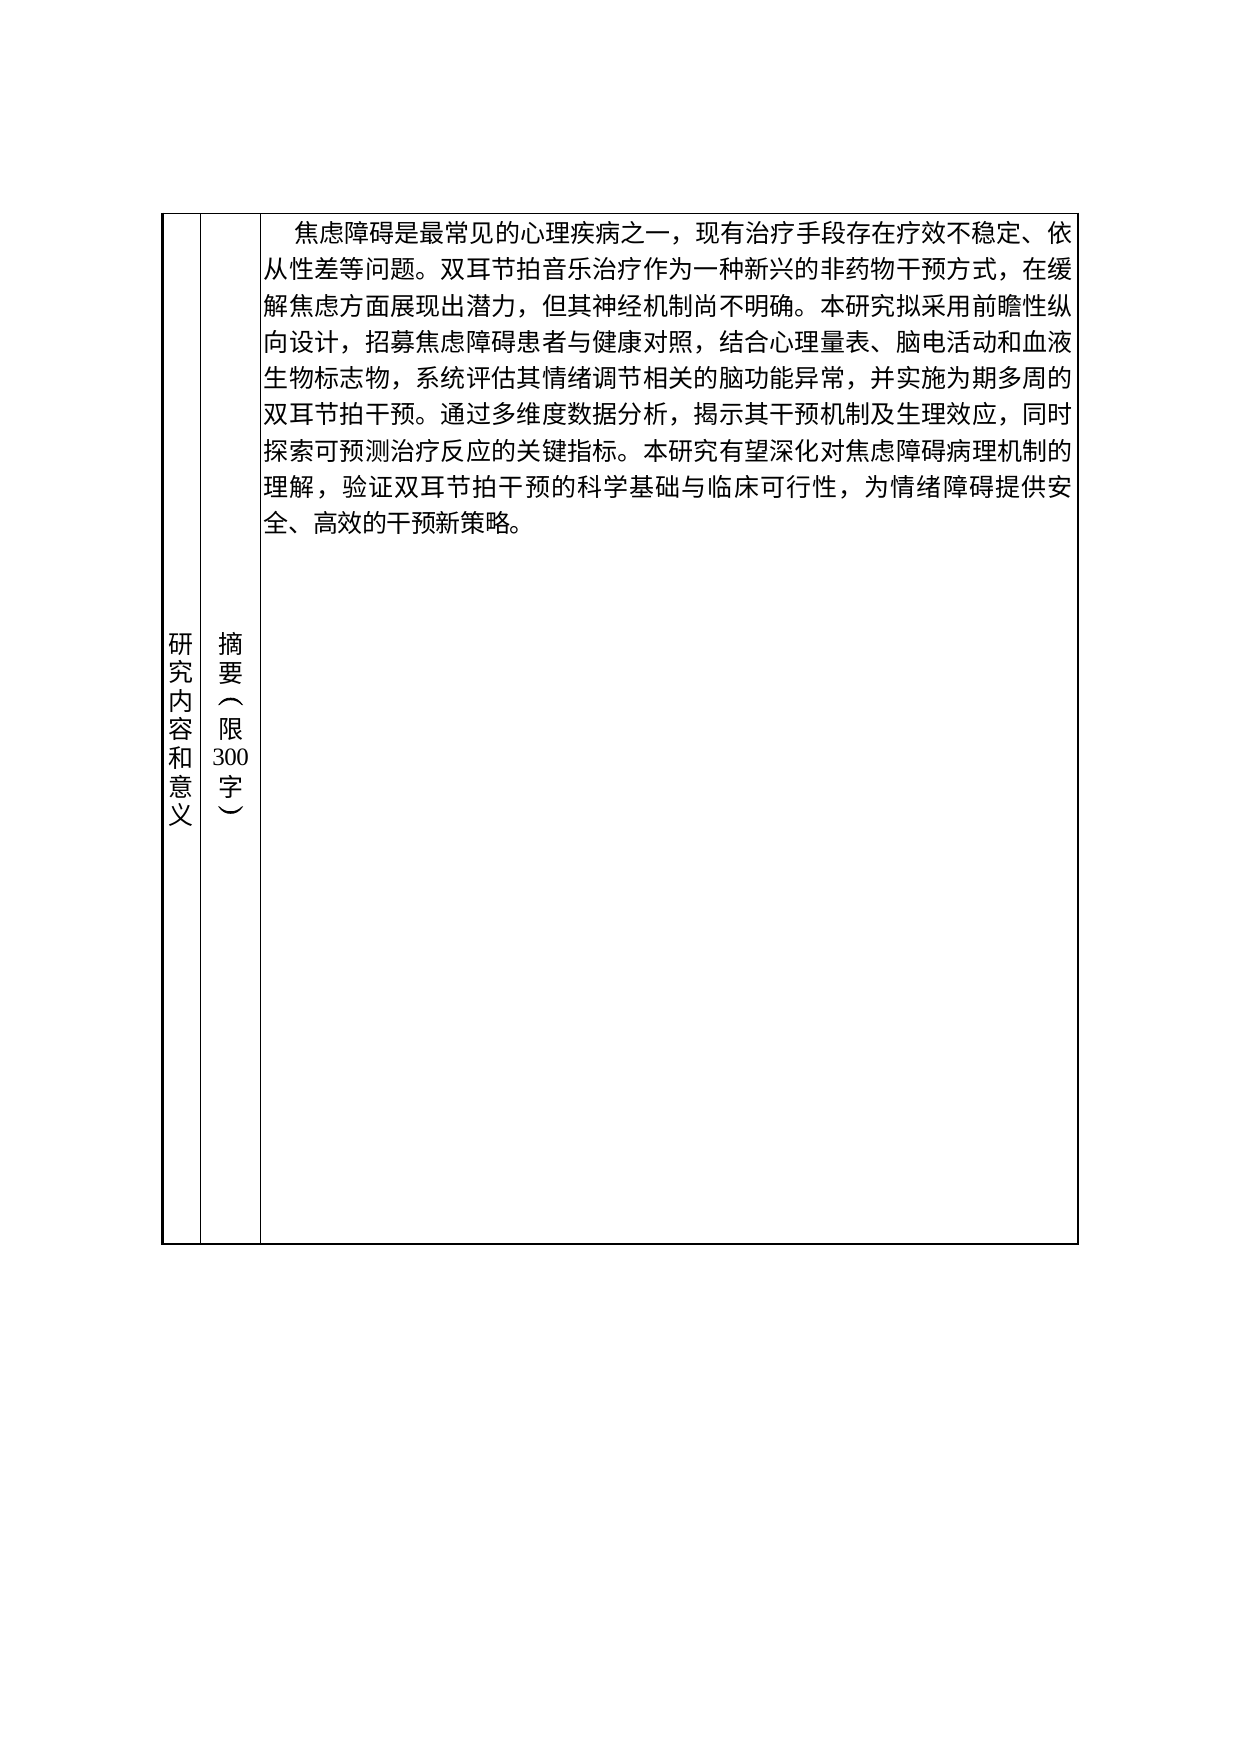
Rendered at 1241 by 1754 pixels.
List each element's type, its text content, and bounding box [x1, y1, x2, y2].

table_cell 摘 要 ︵ 限 300 字 ︶ [201, 214, 260, 1243]
table_cell 焦虑障碍是最常见的心理疾病之一，现有治疗手段存在疗效不稳定、依从性差等问题。双耳节拍音乐治疗作为一种新兴的非药物干预方式，在缓解焦虑方面展现出潜力，但其神经机制尚不明确。本研究拟采用前瞻性纵向设计，招募焦虑障碍患者与健康对照，结合心理量表、脑电活动和血液生物标志物，系统评估其情绪调节相关的脑功能异常，并实施为期多周的双耳节拍干预。通过多维度数据分析，揭示其干预机制及生理效应，同时探索可预测治疗反应的关键指标。本研究有望深化对焦虑障碍病理机制的理解，验证双耳节拍干预的科学基础与临床可行性，为情绪障碍提供安全、高效的干预新策略。 [261, 214, 1077, 1243]
table_cell 研 究 内 容 和 意 义 [164, 214, 200, 1243]
